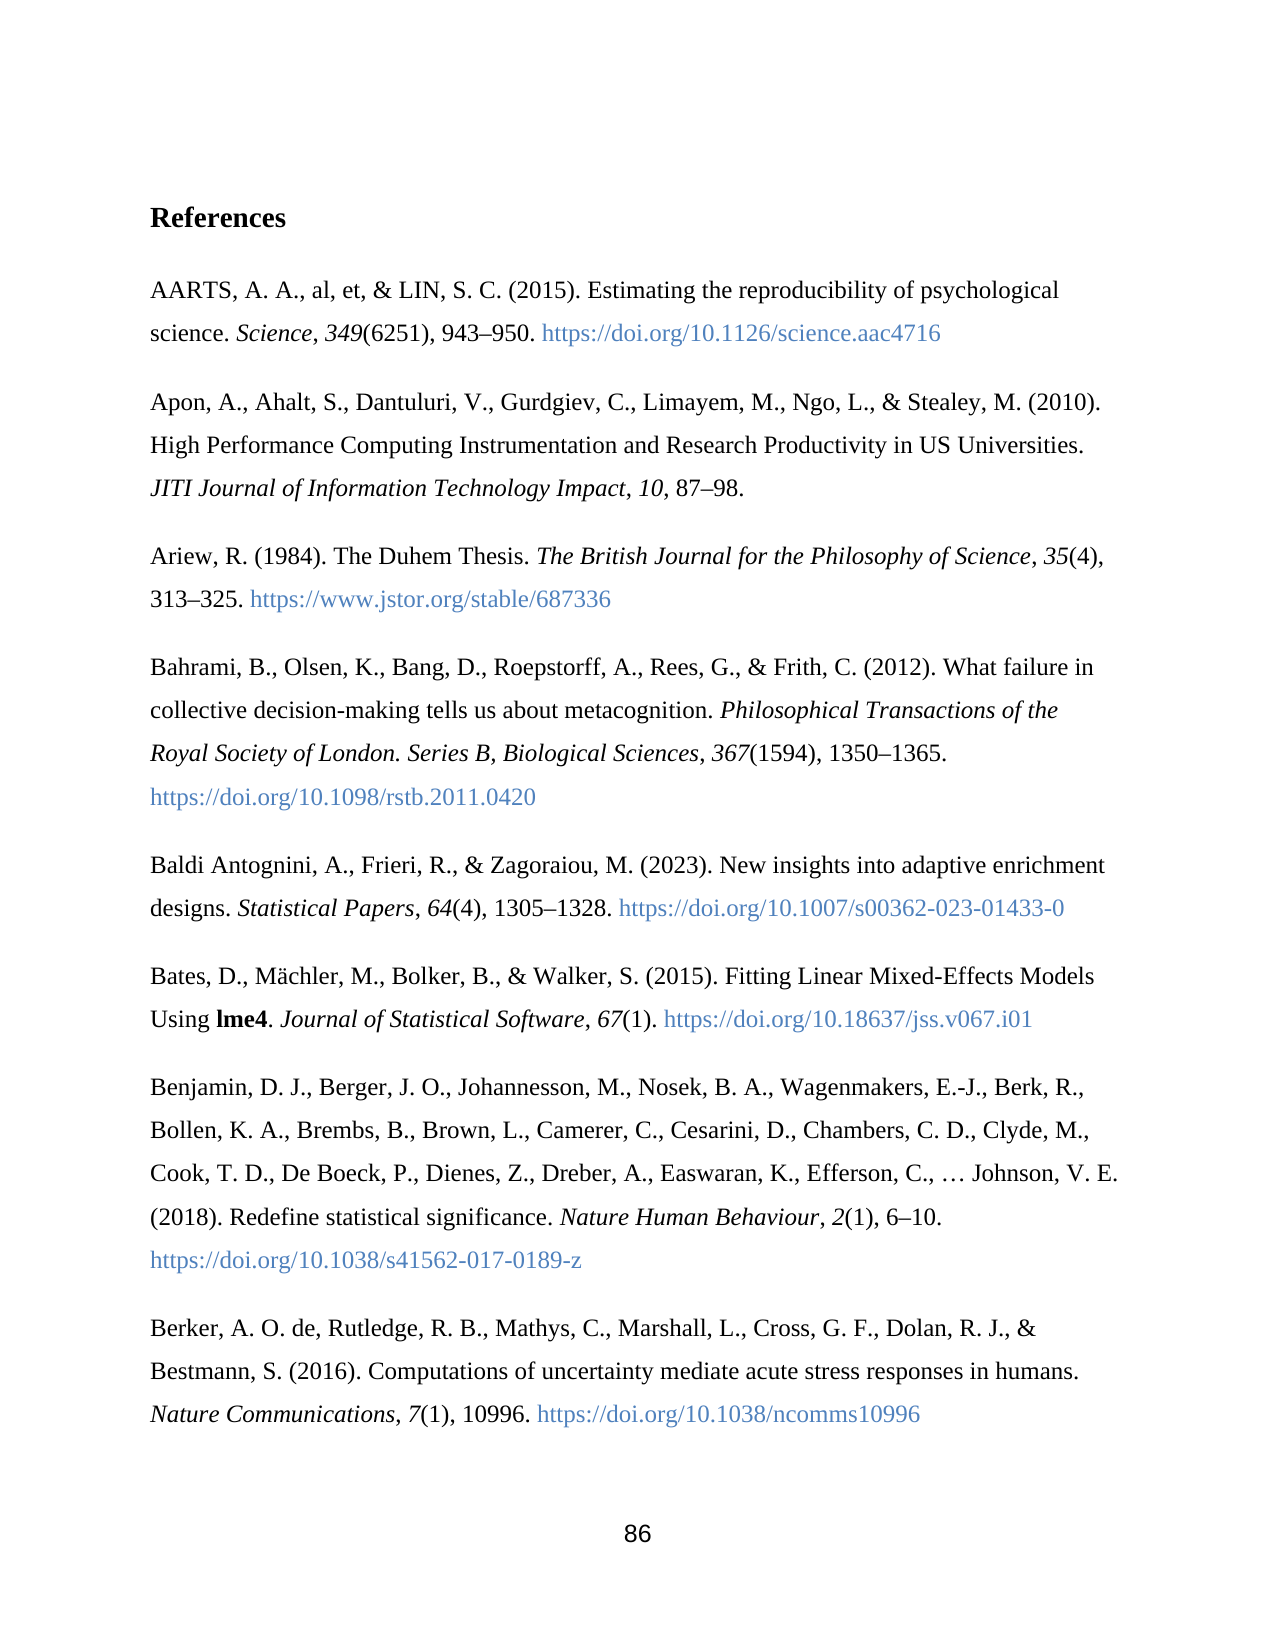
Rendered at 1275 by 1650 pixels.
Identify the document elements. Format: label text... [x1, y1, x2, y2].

text AARTS, A. A., al, et, & LIN, S. C. (2015). Estimating the reproducibility of psychological science. Science, 349(6251), 943–950. https://doi.org/10.1126/science.aac4716 [150, 275, 1125, 347]
text Bates, D., Mächler, M., Bolker, B., & Walker, S. (2015). Fitting Linear Mixed-Effects Models Using lme4. Journal of Statistical Software, 67(1). https://doi.org/10.18637/jss.v067.i01 [150, 961, 1125, 1033]
subtitle References [150, 200, 1125, 233]
text Bahrami, B., Olsen, K., Bang, D., Roepstorff, A., Rees, G., & Frith, C. (2012). What failure in collective decision-making tells us about metacognition. Philosophical Transactions of the Royal Society of London. Series B, Biological Sciences, 367(1594), 1350–1365. https://doi.org/10.1098/rstb.2011.0420 [150, 652, 1125, 810]
text Ariew, R. (1984). The Duhem Thesis. The British Journal for the Philosophy of Science, 35(4), 313–325. https://www.jstor.org/stable/687336 [150, 541, 1125, 613]
text Benjamin, D. J., Berger, J. O., Johannesson, M., Nosek, B. A., Wagenmakers, E.-J., Berk, R., Bollen, K. A., Brembs, B., Brown, L., Camerer, C., Cesarini, D., Chambers, C. D., Clyde, M., Cook, T. D., De Boeck, P., Dienes, Z., Dreber, A., Easwaran, K., Efferson, C., … Johnson, V. E. (2018). Redefine statistical significance. Nature Human Behaviour, 2(1), 6–10. https://doi.org/10.1038/s41562-017-0189-z [150, 1072, 1125, 1273]
text Baldi Antognini, A., Frieri, R., & Zagoraiou, M. (2023). New insights into adaptive enrichment designs. Statistical Papers, 64(4), 1305–1328. https://doi.org/10.1007/s00362-023-01433-0 [150, 850, 1125, 922]
text Apon, A., Ahalt, S., Dantuluri, V., Gurdgiev, C., Limayem, M., Ngo, L., & Stealey, M. (2010). High Performance Computing Instrumentation and Research Productivity in US Universities. JITI Journal of Information Technology Impact, 10, 87–98. [150, 387, 1125, 502]
text Berker, A. O. de, Rutledge, R. B., Mathys, C., Marshall, L., Cross, G. F., Dolan, R. J., & Bestmann, S. (2016). Computations of uncertainty mediate acute stress responses in humans. Nature Communications, 7(1), 10996. https://doi.org/10.1038/ncomms10996 [150, 1313, 1125, 1428]
